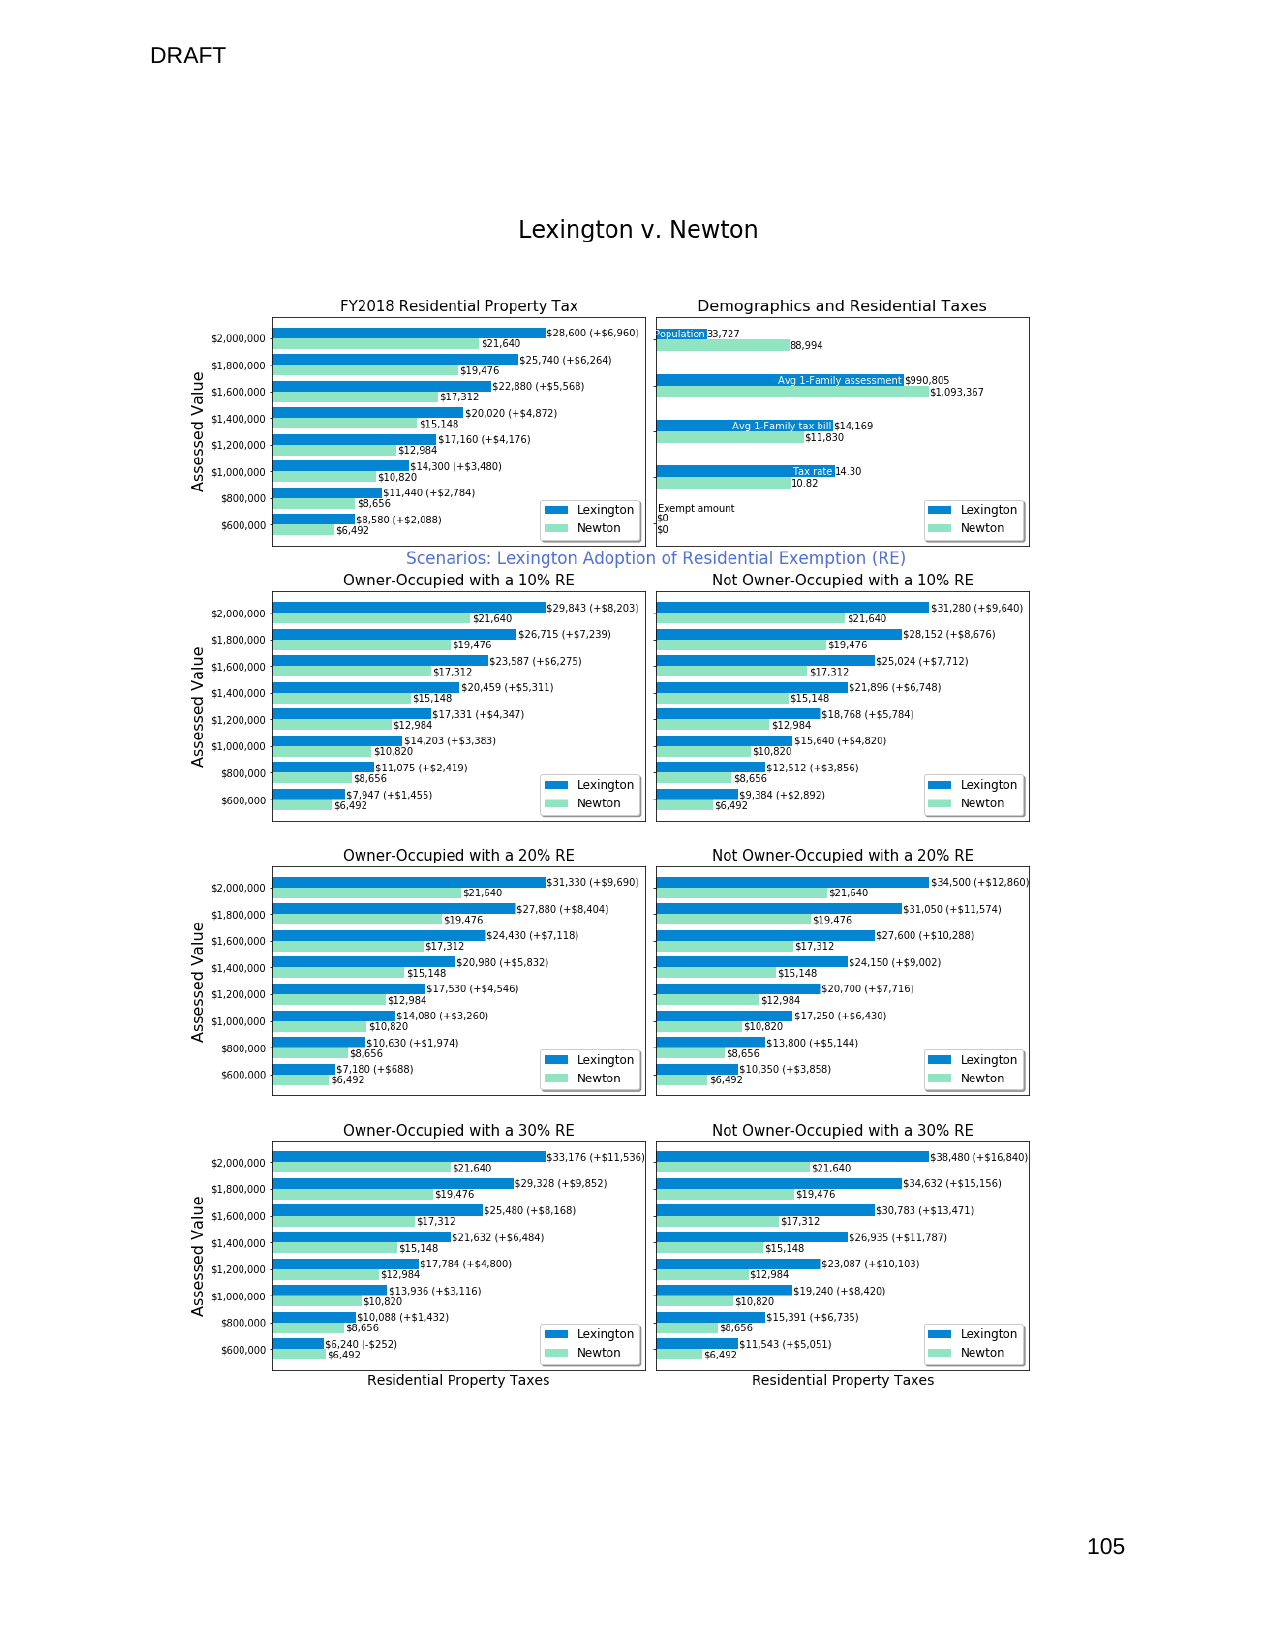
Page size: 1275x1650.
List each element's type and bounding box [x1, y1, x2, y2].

picture [150, 150, 1125, 1501]
